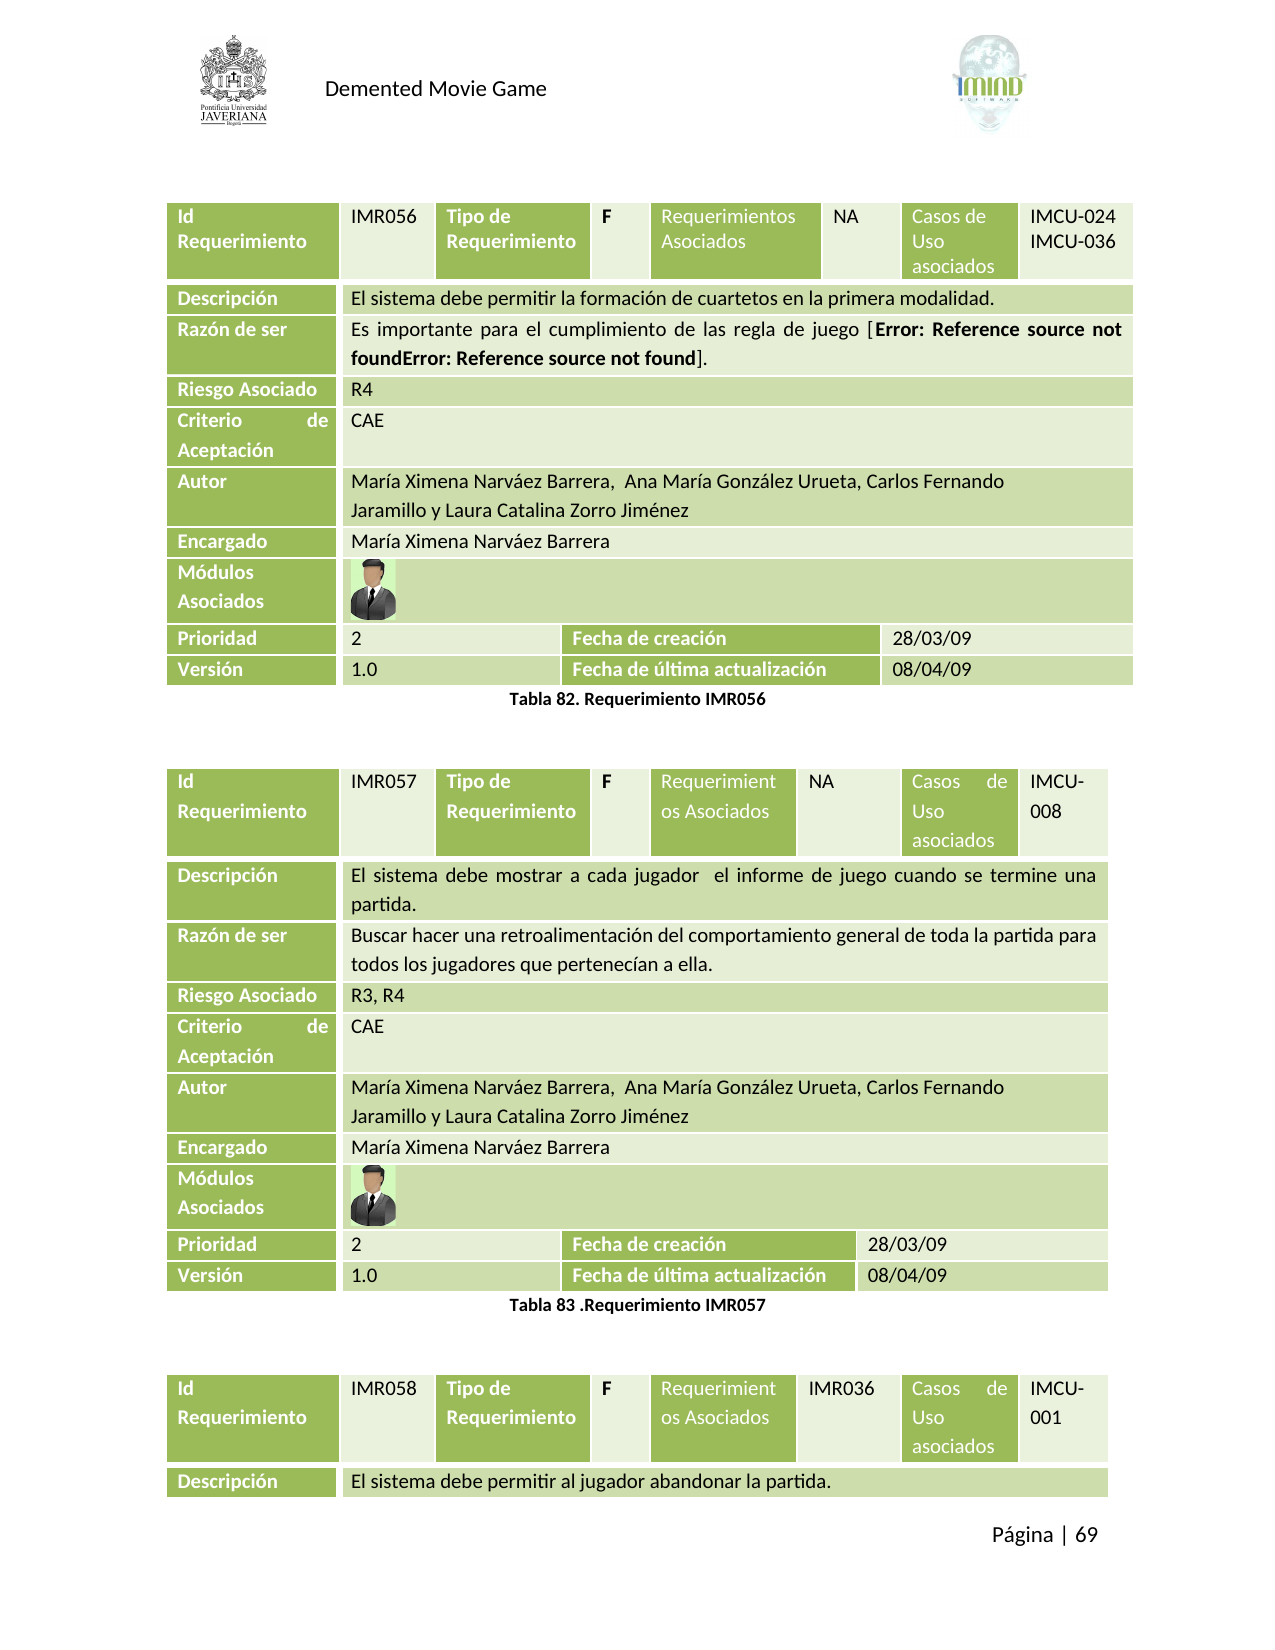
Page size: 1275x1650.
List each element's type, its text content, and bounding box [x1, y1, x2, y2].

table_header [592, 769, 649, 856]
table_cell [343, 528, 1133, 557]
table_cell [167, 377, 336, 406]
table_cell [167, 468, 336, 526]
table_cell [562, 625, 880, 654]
picture [350, 1165, 396, 1226]
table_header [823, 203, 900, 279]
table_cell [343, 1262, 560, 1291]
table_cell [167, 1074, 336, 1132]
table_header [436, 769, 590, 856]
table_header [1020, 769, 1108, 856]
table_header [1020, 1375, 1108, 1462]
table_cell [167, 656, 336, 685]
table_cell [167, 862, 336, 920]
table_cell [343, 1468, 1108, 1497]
picture [951, 35, 1033, 138]
picture [200, 35, 267, 126]
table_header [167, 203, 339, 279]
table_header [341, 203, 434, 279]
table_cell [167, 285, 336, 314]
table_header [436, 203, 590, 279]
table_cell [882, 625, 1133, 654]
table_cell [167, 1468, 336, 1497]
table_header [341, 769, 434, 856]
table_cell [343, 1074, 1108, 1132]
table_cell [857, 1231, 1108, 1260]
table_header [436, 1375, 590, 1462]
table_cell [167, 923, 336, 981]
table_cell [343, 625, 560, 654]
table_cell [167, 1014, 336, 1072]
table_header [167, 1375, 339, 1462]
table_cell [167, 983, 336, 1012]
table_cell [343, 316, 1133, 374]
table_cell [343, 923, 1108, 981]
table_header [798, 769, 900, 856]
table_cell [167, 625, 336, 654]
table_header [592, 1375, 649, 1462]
text Tabla 82. Requerimiento IMR056 [177, 687, 1098, 710]
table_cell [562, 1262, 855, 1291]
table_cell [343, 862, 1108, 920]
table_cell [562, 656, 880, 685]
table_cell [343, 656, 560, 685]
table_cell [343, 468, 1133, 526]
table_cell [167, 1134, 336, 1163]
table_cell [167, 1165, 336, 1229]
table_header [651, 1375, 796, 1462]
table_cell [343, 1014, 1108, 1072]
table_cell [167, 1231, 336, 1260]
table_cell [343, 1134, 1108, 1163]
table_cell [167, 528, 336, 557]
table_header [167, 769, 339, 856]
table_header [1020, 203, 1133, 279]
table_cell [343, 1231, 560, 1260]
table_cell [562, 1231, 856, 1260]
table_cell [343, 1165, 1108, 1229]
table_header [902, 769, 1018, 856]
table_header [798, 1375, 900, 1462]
text Tabla 83 .Requerimiento IMR057 [177, 1293, 1098, 1316]
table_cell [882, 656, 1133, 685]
picture [350, 559, 396, 620]
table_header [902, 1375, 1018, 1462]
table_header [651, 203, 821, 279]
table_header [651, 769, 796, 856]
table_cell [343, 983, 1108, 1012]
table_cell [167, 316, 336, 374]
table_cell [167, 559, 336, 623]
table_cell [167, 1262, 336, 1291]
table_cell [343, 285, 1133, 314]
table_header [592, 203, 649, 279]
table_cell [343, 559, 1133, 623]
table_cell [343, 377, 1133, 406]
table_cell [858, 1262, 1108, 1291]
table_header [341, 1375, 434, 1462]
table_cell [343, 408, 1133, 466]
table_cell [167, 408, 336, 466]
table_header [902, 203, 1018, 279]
